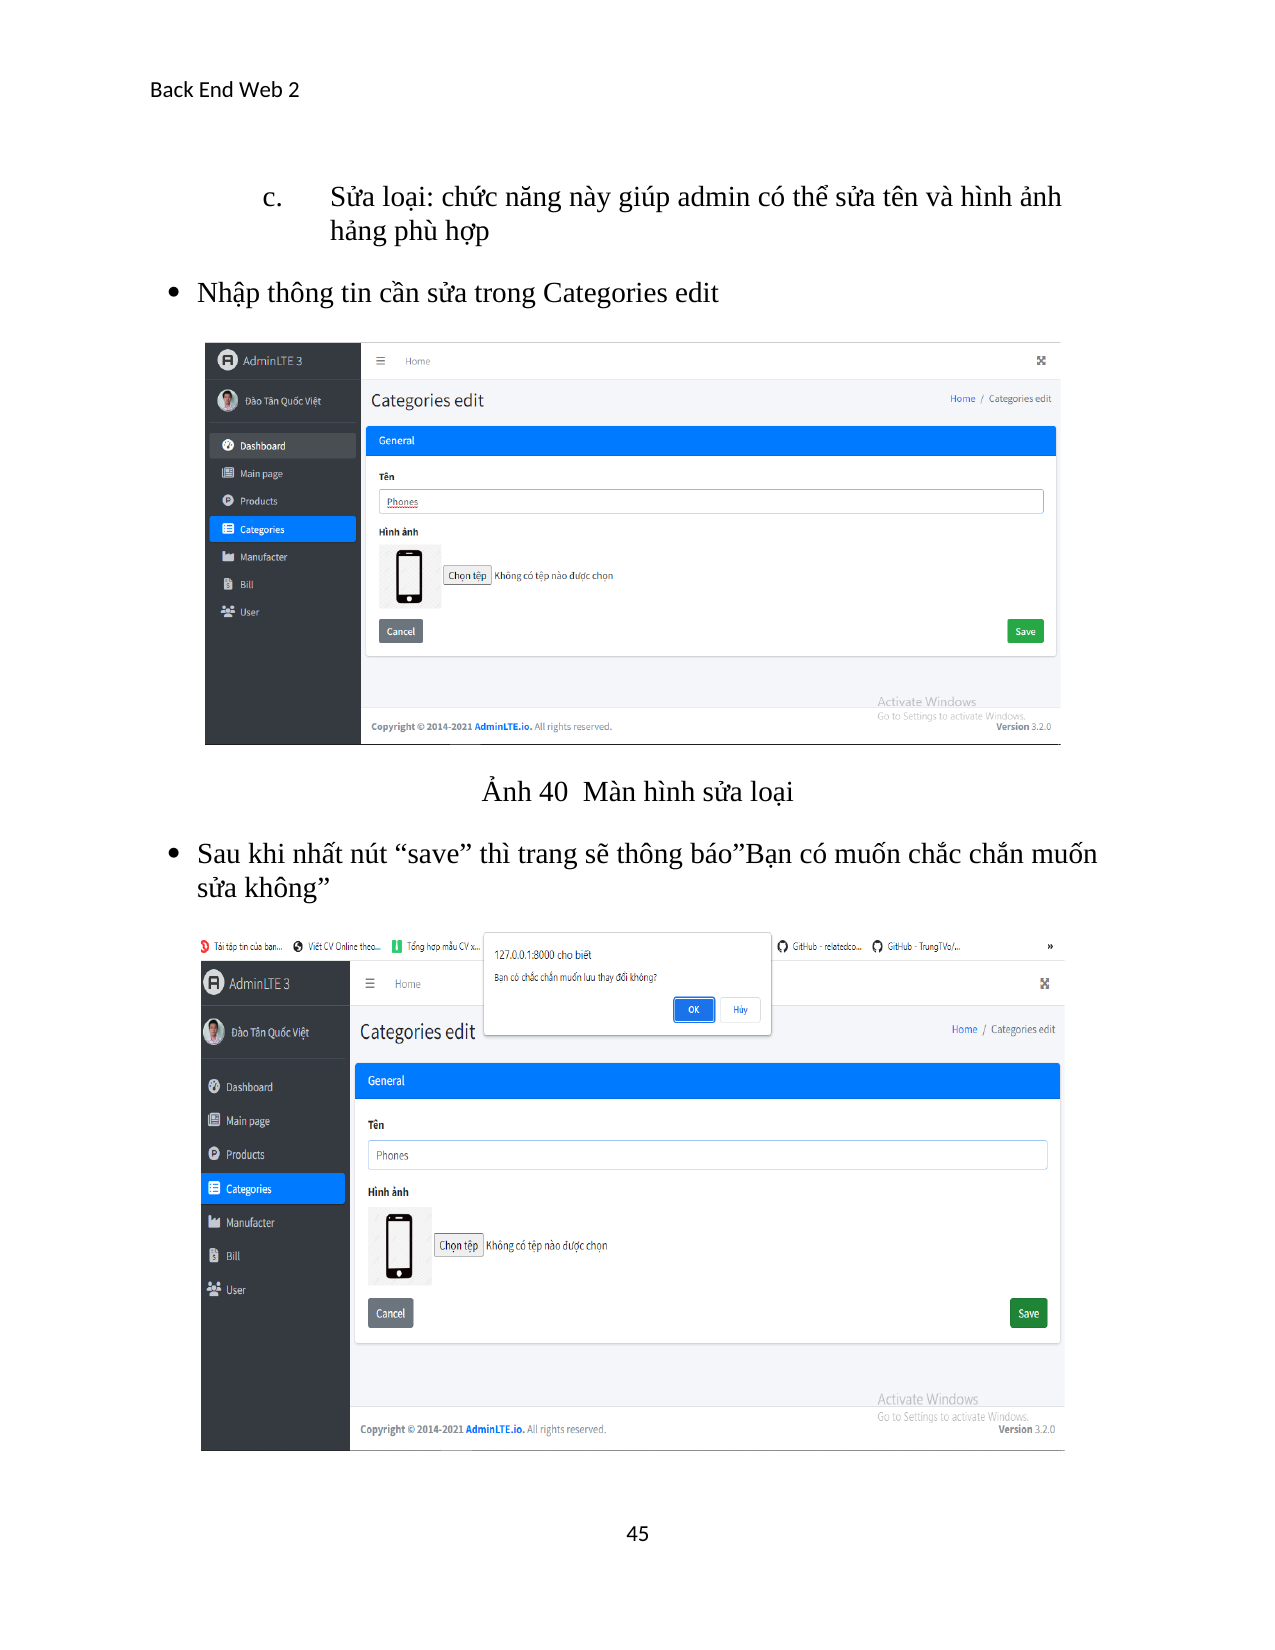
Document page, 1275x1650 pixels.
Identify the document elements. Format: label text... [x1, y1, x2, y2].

text Sửa loại: chức năng này giúp admin có thể sửa tên và hình ảnh hảng phù hợp [262, 179, 1125, 246]
picture [201, 932, 1065, 1451]
picture [205, 338, 1061, 745]
text Sau khi nhất nút “save” thì trang sẽ thông báo”Bạn có muốn chắc chắn muốn sửa không” [169, 837, 1125, 904]
text Ảnh 40 Màn hình sửa loại [150, 774, 1125, 807]
text Nhập thông tin cần sửa trong Categories edit [169, 275, 1125, 309]
